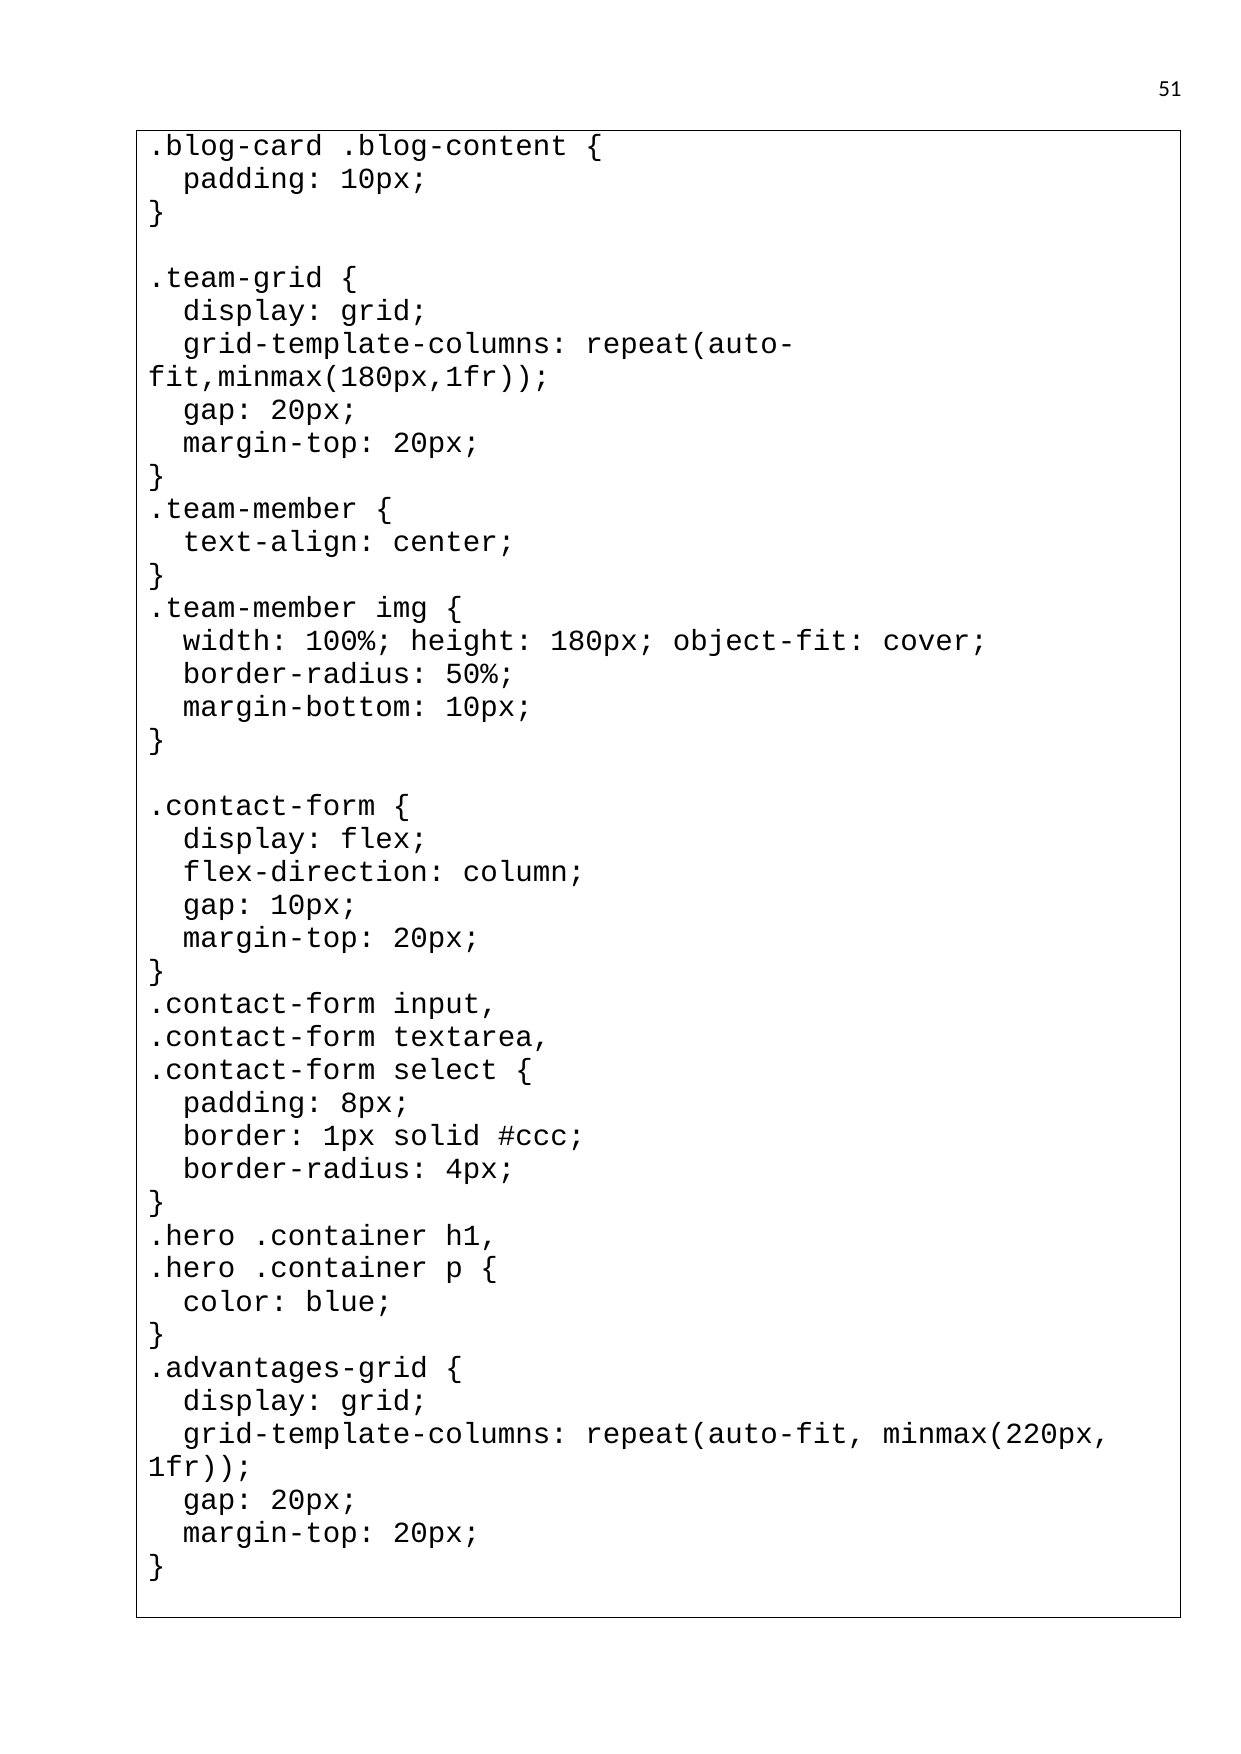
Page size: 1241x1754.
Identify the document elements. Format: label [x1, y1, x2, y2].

table_header [137, 131, 1180, 1617]
